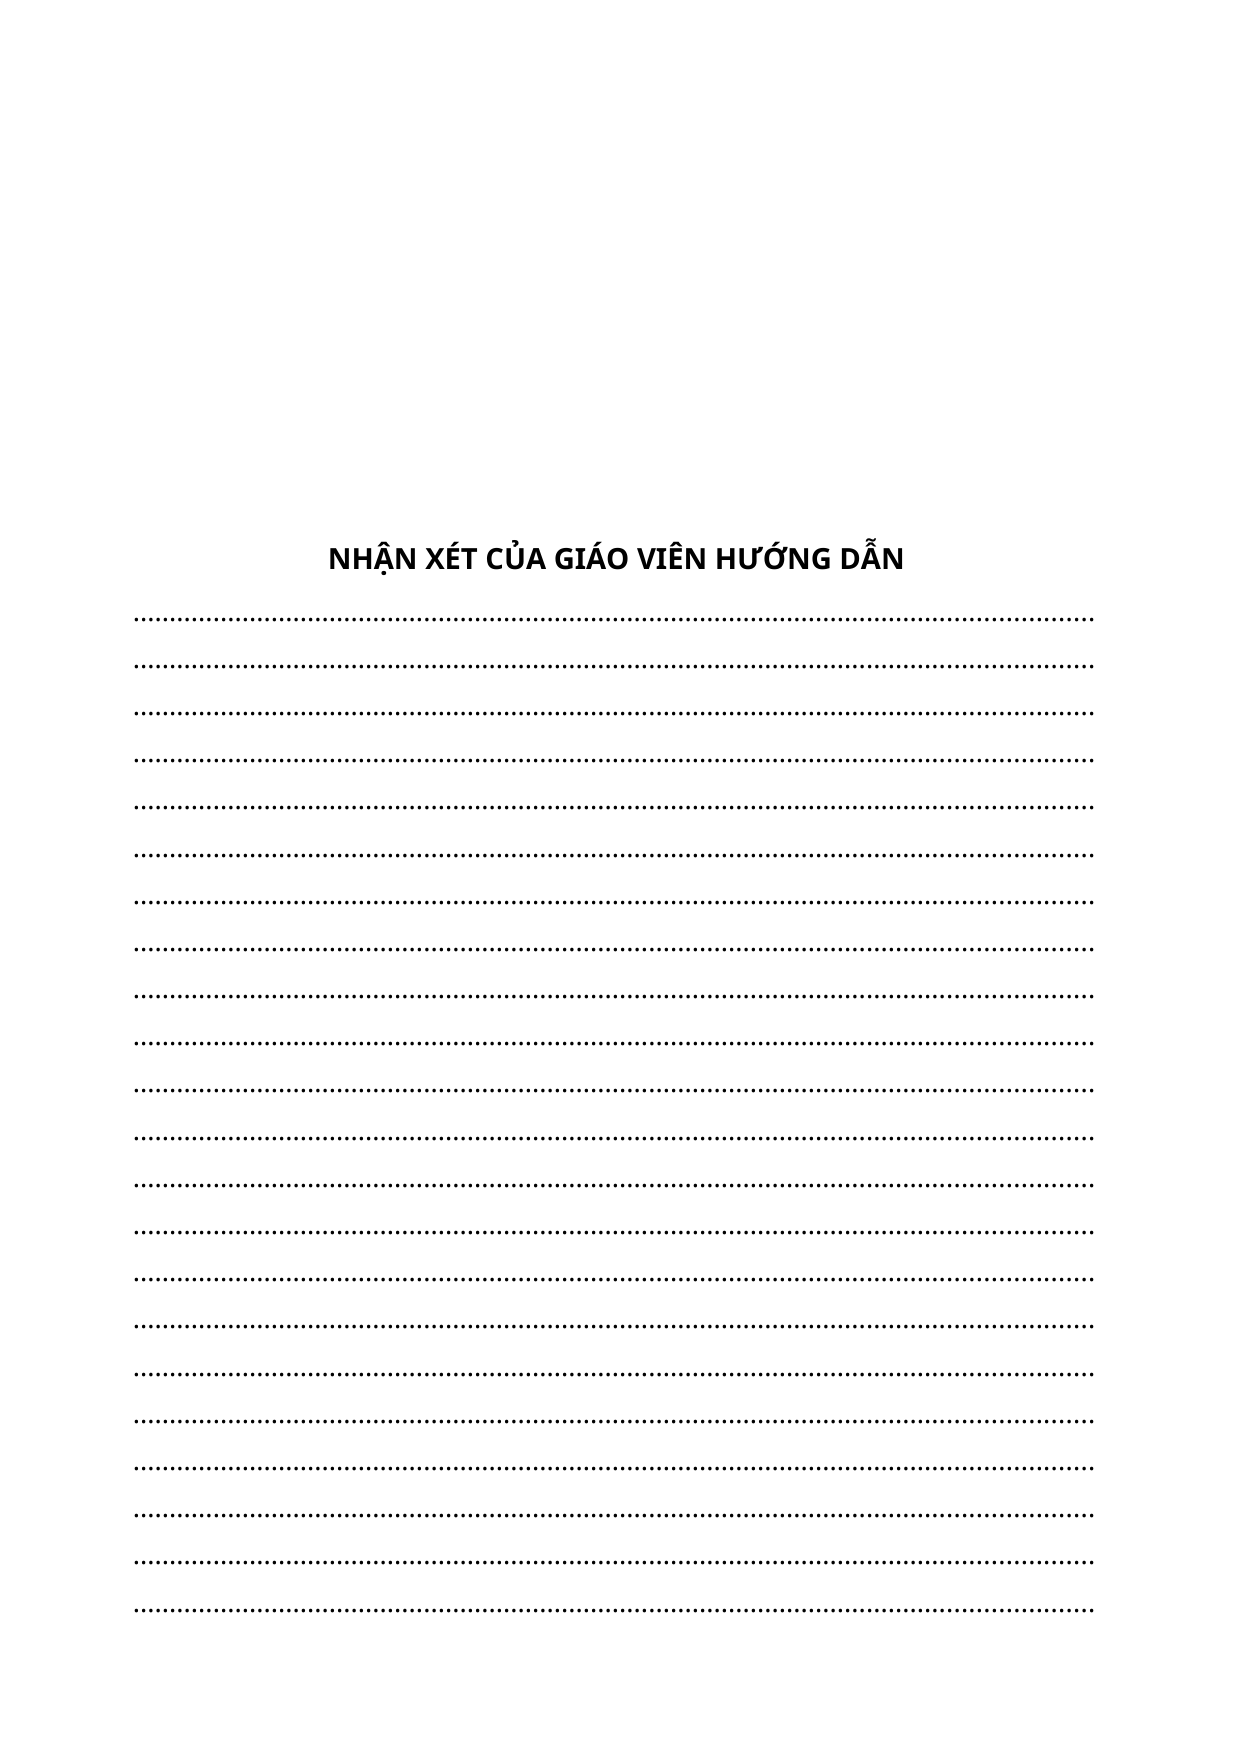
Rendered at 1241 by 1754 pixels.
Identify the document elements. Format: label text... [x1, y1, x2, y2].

text NHẬN XÉT CỦA GIÁO VIÊN HƯỚNG DẪN [133, 538, 1099, 578]
